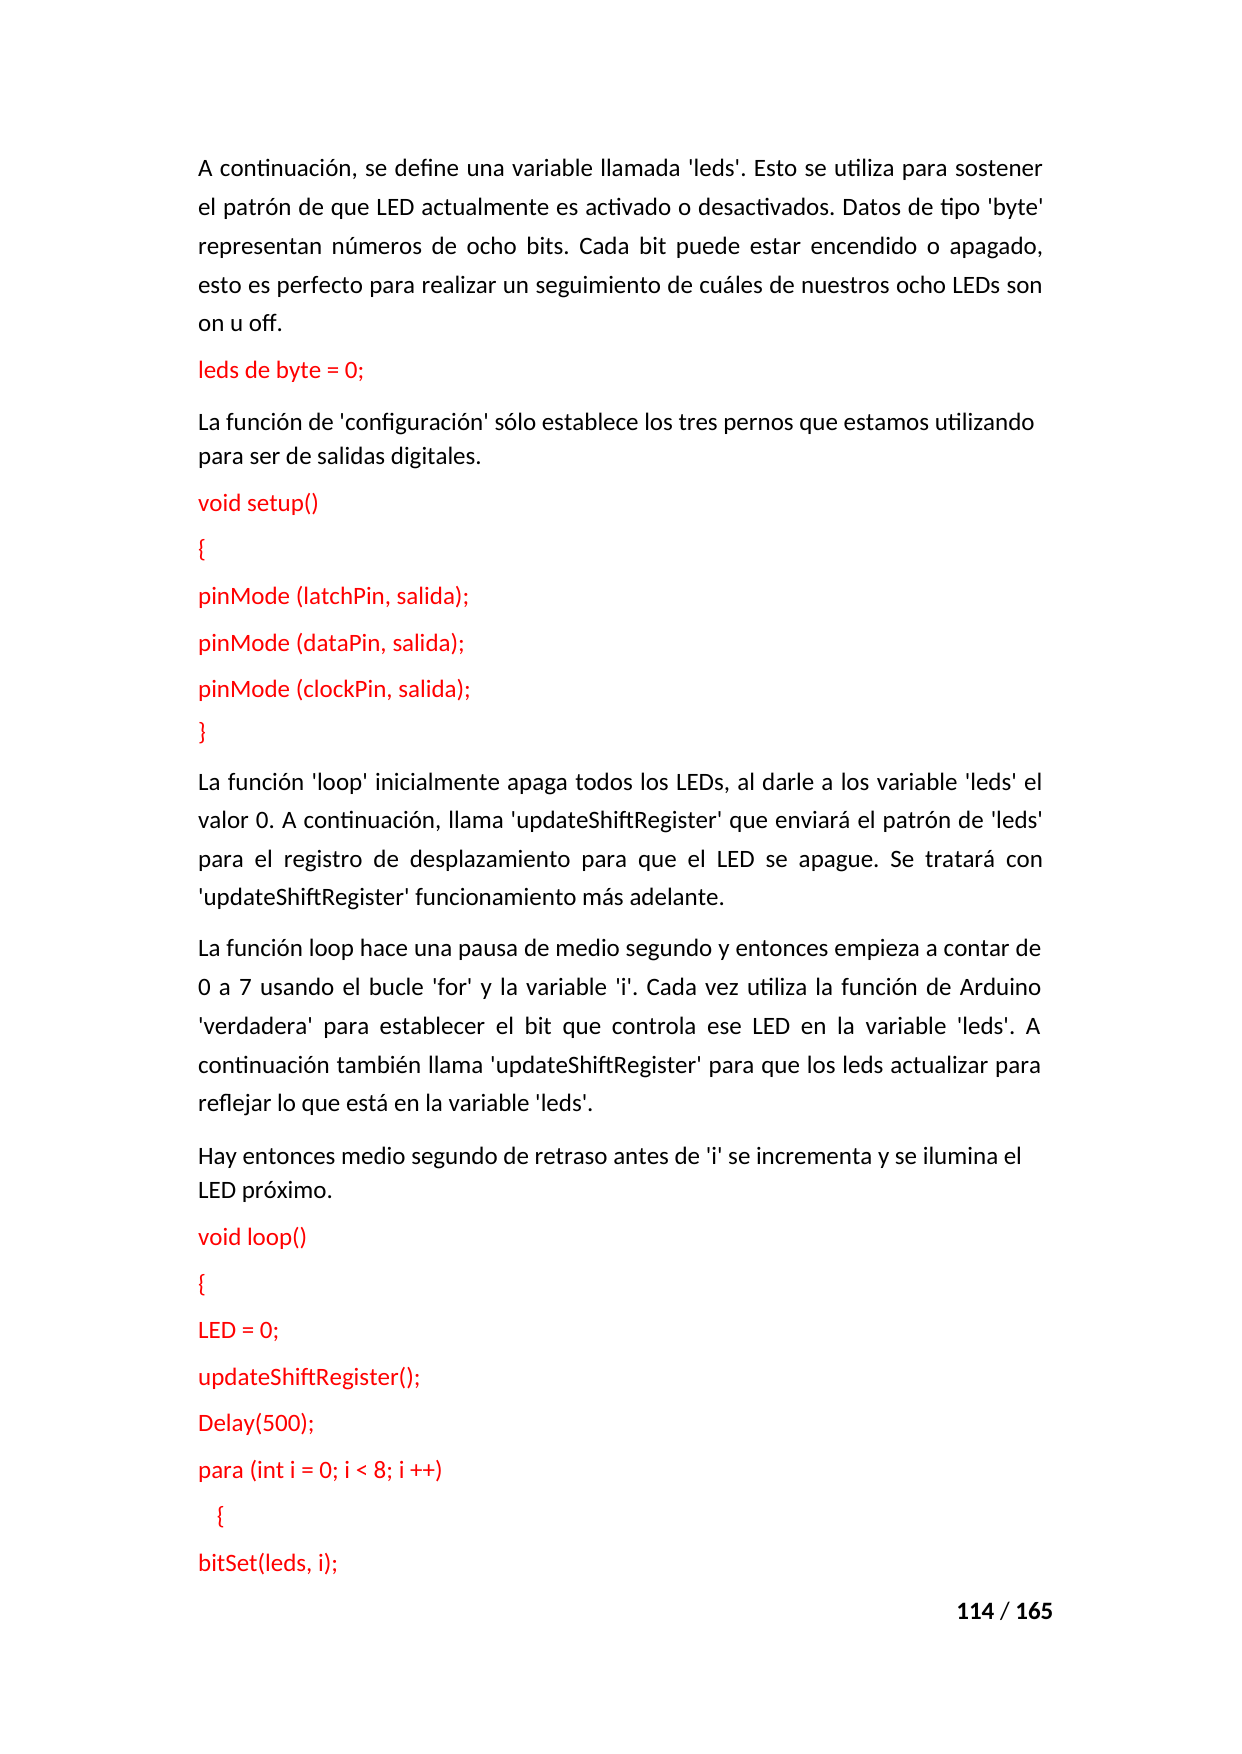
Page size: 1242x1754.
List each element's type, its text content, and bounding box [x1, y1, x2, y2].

text Hay entonces medio segundo de retraso antes de 'i' se incrementa y se ilumina el LED próximo. [198, 1140, 1028, 1205]
text La función 'loop' inicialmente apaga todos los LEDs, al darle a los variable 'leds' el valor 0. A continuación, llama 'updateShiftRegister' que enviará el patrón de 'leds' para el registro de desplazamiento para que el LED se apague. Se tratará con 'updateShiftRegister' funcionamiento más adelante. [198, 766, 1045, 911]
text { [198, 1268, 1092, 1299]
text La función de 'configuración' sólo establece los tres pernos que estamos utilizando para ser de salidas digitales. [198, 406, 1041, 471]
text updateShiftRegister(); [198, 1361, 1092, 1392]
text La función loop hace una pausa de medio segundo y entonces empieza a contar de 0 a 7 usando el bucle 'for' y la variable 'i'. Cada vez utiliza la función de Arduino 'verdadera' para establecer el bit que controla ese LED en la variable 'leds'. A continuación también llama 'updateShiftRegister' para que los leds actualizar para reflejar lo que está en la variable 'leds'. [198, 933, 1043, 1118]
text bitSet(leds, i); [198, 1547, 1092, 1578]
text pinMode (dataPin, salida); [198, 627, 1092, 657]
text pinMode (latchPin, salida); [198, 580, 1092, 611]
text } [198, 716, 1092, 746]
text A continuación, se define una variable llamada 'leds'. Esto se utiliza para sostener el patrón de que LED actualmente es activado o desactivados. Datos de tipo 'byte' representan números de ocho bits. Cada bit puede estar encendido o apagado, esto es perfecto para realizar un seguimiento de cuáles de nuestros ocho LEDs son on u off. [198, 152, 1045, 338]
text { [217, 1500, 1092, 1531]
text para (int i = 0; i < 8; i ++) [198, 1454, 1092, 1484]
text void loop() [198, 1221, 1092, 1252]
text Delay(500); [198, 1408, 1092, 1438]
text leds de byte = 0; [198, 354, 1092, 384]
text LED = 0; [198, 1314, 1092, 1345]
text pinMode (clockPin, salida); [198, 674, 1092, 704]
text { [198, 534, 1092, 564]
text void setup() [198, 487, 1092, 517]
text 114 / 165 [150, 1595, 1053, 1626]
